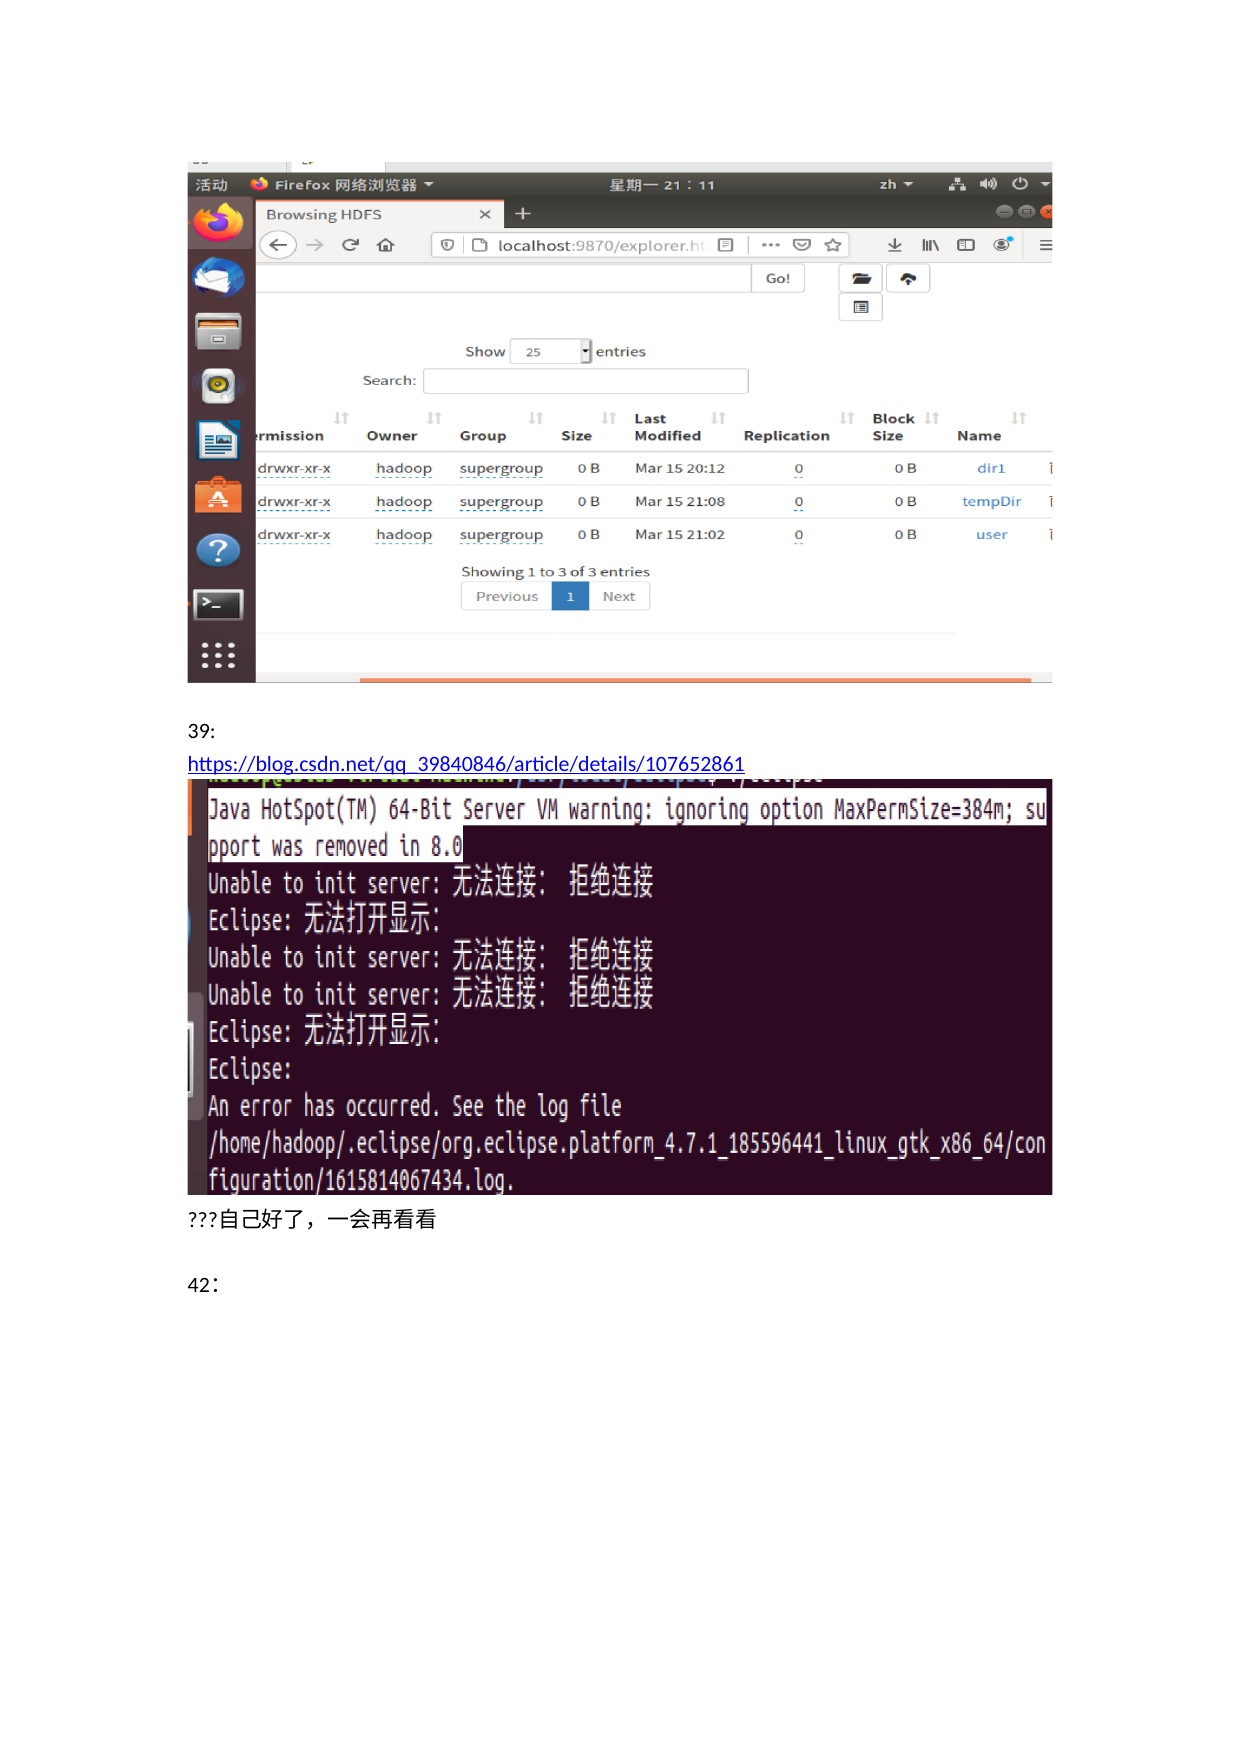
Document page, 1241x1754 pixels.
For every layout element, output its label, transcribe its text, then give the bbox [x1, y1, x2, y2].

picture [187, 779, 1053, 1195]
picture [187, 162, 1053, 683]
list ???自己好了，一会再看看 [187, 1202, 1053, 1234]
list 39: [187, 714, 1053, 747]
list 42： [187, 1267, 1053, 1299]
list https://blog.csdn.net/qq_39840846/article/details/107652861 [187, 747, 1053, 779]
